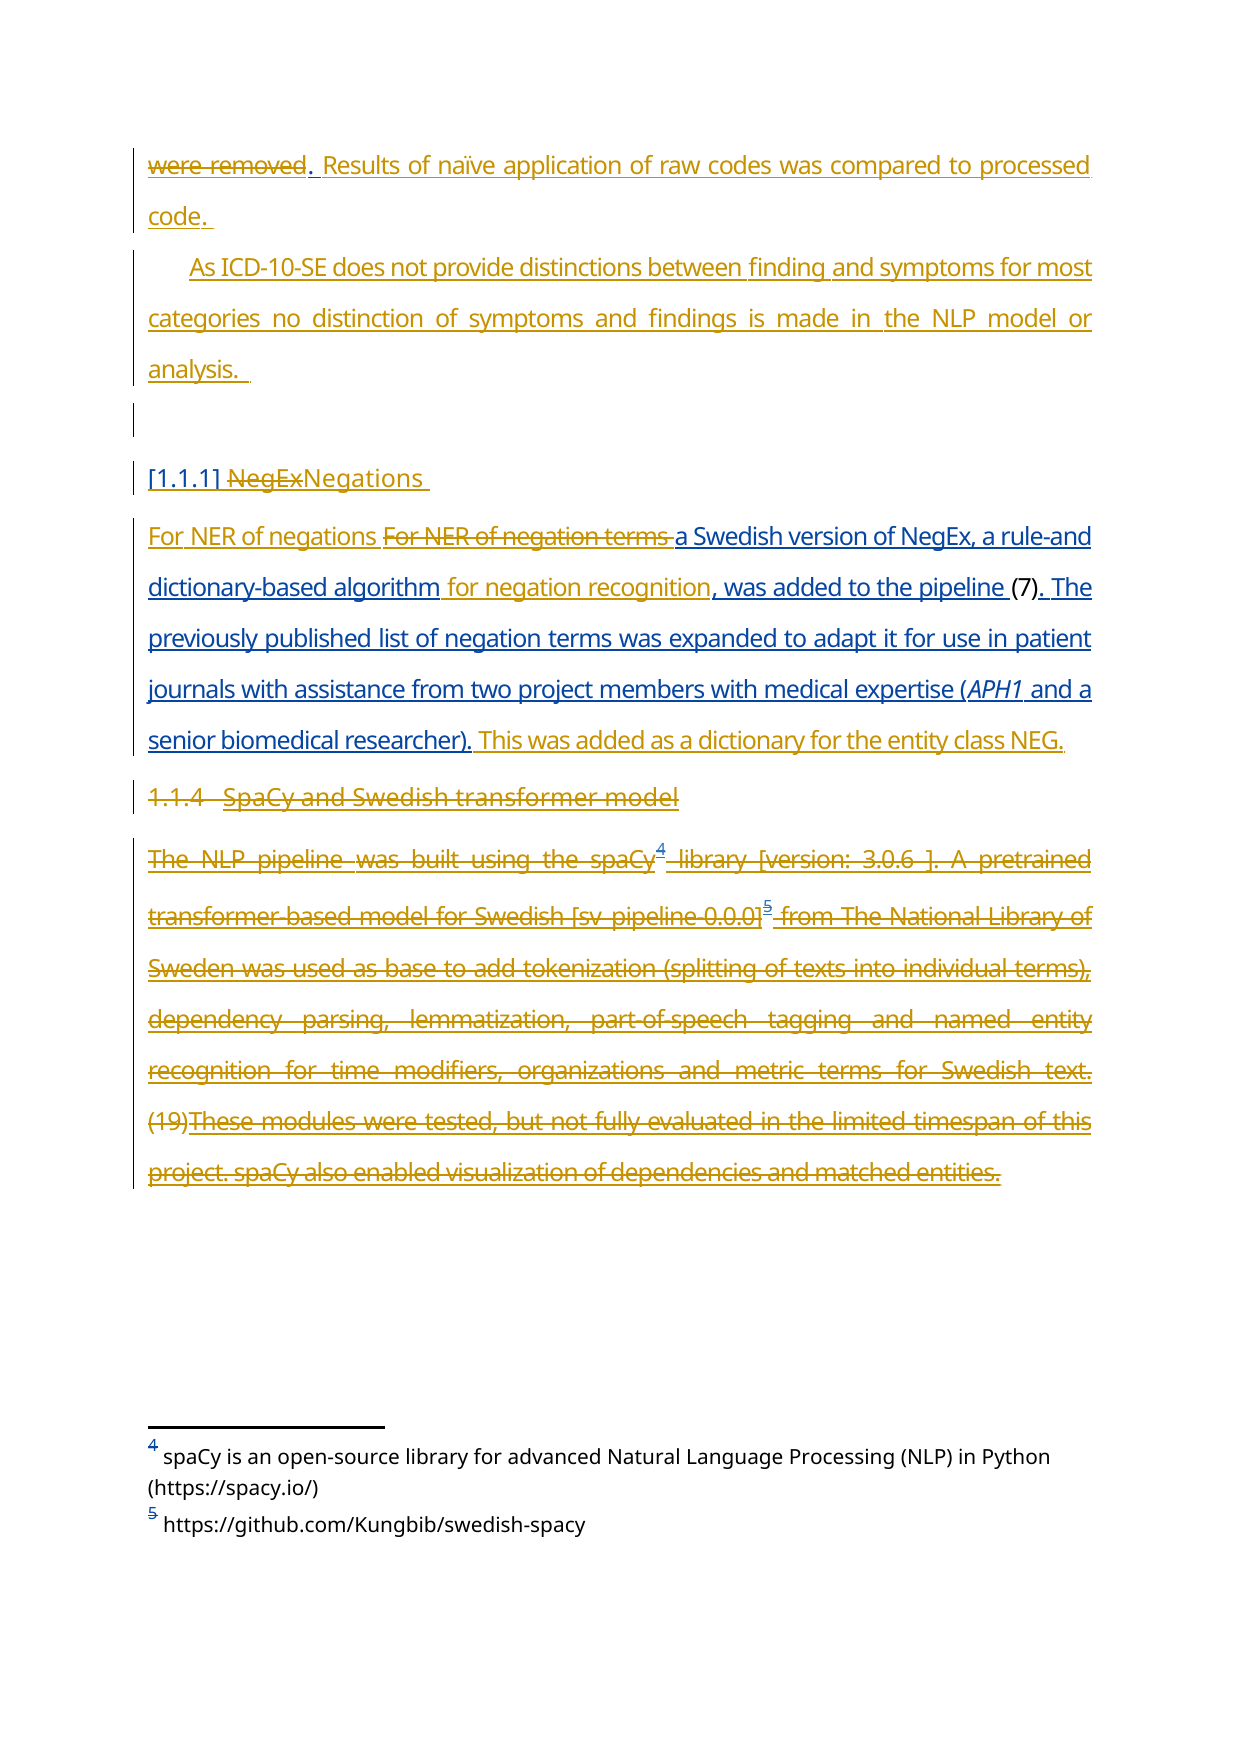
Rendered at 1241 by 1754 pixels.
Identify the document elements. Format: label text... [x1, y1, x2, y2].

text (7) [148, 518, 1092, 756]
